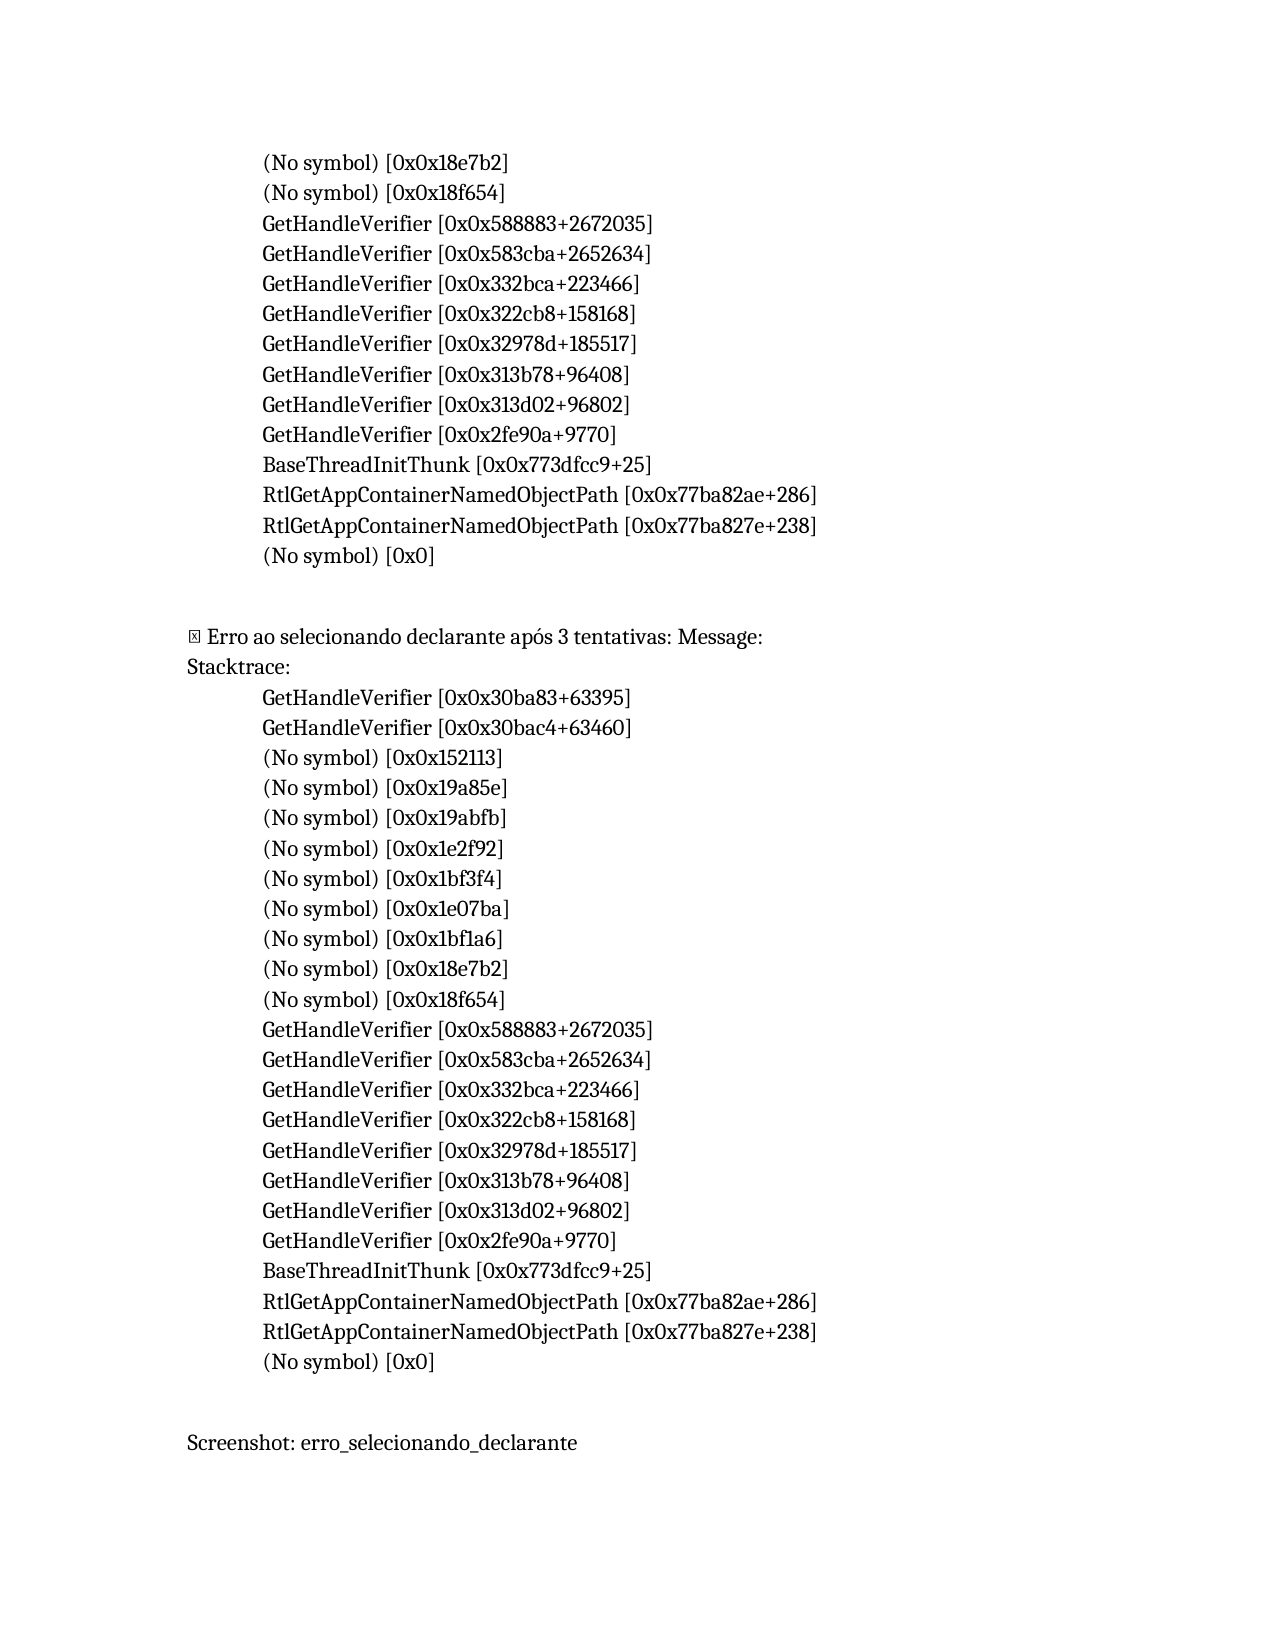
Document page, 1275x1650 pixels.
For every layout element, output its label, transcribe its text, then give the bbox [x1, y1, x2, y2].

text Screenshot: erro_selecionando_declarante [187, 1430, 1087, 1457]
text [187, 150, 1087, 599]
text ❌ Erro ao selecionando declarante após 3 tentativas: Message: Stacktrace: GetHandleVerifier [0x0x30ba83+63395] GetHandleVerifier [0x0x30bac4+63460] (No symbol) [0x0x152113] (No symbol) [0x0x19a85e] (No symbol) [0x0x19abfb] (No symbol) [0x0x1e2f92] (No symbol) [0x0x1bf3f4] (No symbol) [0x0x1e07ba] (No symbol) [0x0x1bf1a6] (No symbol) [0x0x18e7b2] (No symbol) [0x0x18f654] GetHandleVerifier [0x0x588883+2672035] GetHandleVerifier [0x0x583cba+2652634] GetHandleVerifier [0x0x332bca+223466] GetHandleVerifier [0x0x322cb8+158168] GetHandleVerifier [0x0x32978d+185517] GetHandleVerifier [0x0x313b78+96408] GetHandleVerifier [0x0x313d02+96802] GetHandleVerifier [0x0x2fe90a+9770] BaseThreadInitThunk [0x0x773dfcc9+25] RtlGetAppContainerNamedObjectPath [0x0x77ba82ae+286] RtlGetAppContainerNamedObjectPath [0x0x77ba827e+238] (No symbol) [0x0] [187, 624, 1087, 1406]
